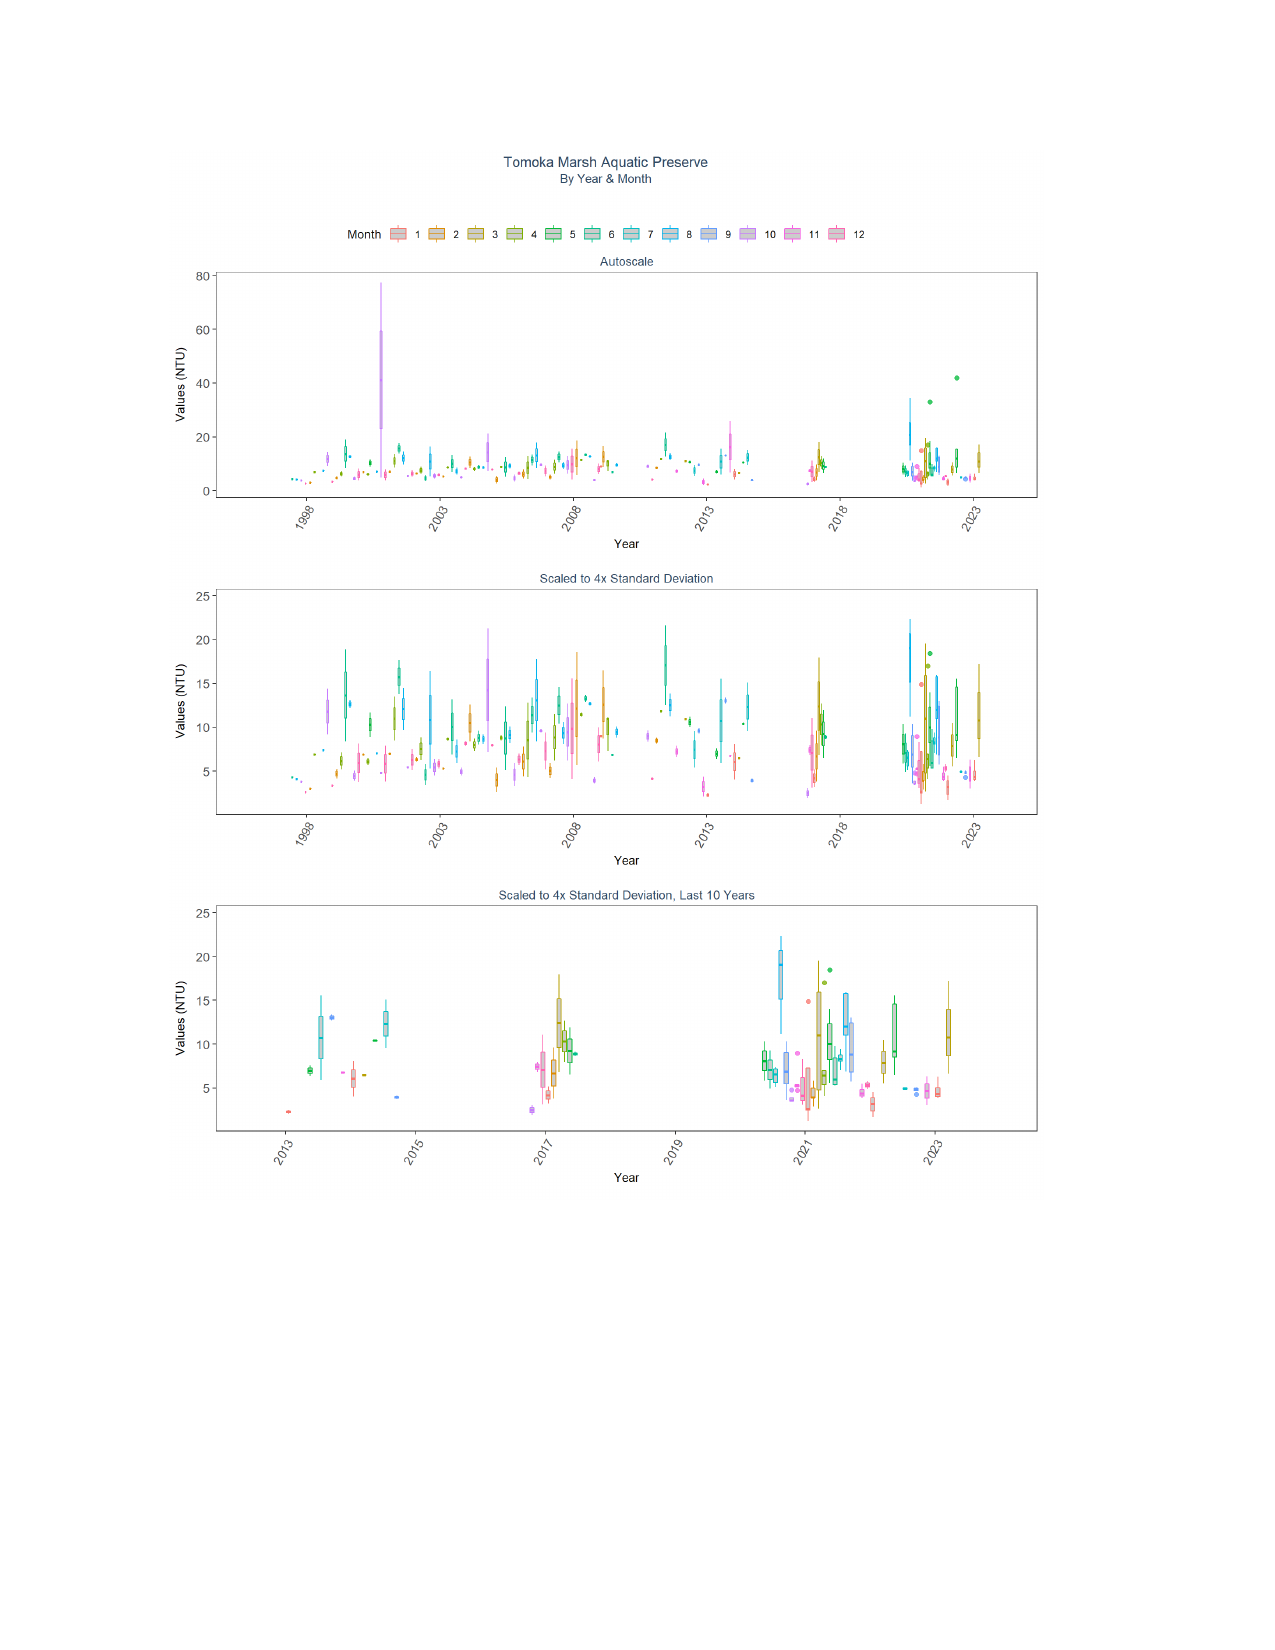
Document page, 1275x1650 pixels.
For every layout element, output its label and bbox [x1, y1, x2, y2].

picture [168, 150, 1044, 1200]
